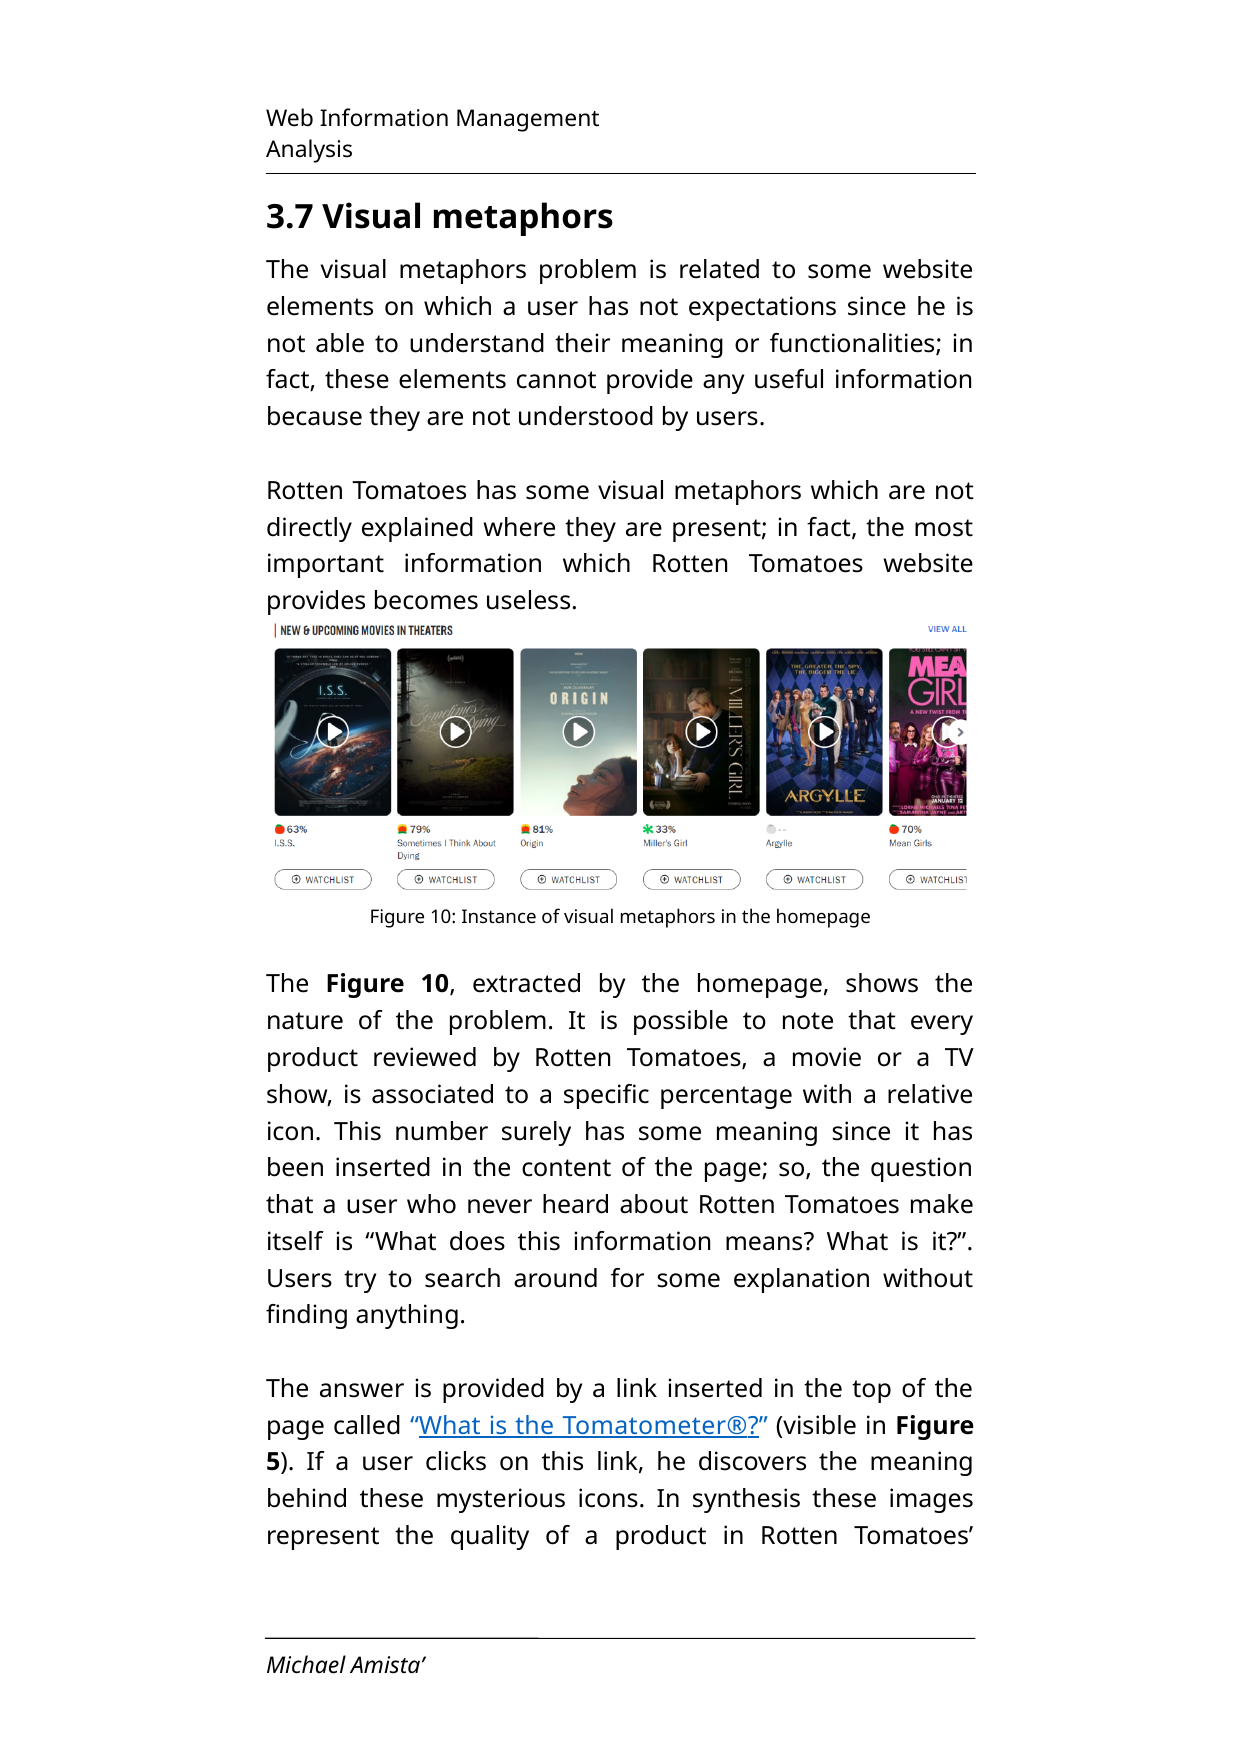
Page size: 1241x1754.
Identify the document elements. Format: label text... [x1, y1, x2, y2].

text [266, 1371, 974, 1552]
text The Figure 10, extracted by the homepage, shows the nature of the problem. It is possible to note that every product reviewed by Rotten Tomatoes, a movie or a TV show, is associated to a specific percentage with a relative icon. This number surely has some meaning since it has been inserted in the content of the page; so, the question that a user who never heard about Rotten Tomatoes make itself is “What does this information means? What is it?”. Users try to search around for some explanation without finding anything. [266, 966, 974, 1331]
picture [265, 619, 975, 892]
subtitle 3.7 Visual metaphors [266, 192, 974, 238]
text The visual metaphors problem is related to some website elements on which a user has not expectations since he is not able to understand their meaning or functionalities; in fact, these elements cannot provide any useful information because they are not understood by users. [266, 252, 974, 433]
text Rotten Tomatoes has some visual metaphors which are not directly explained where they are present; in fact, the most important information which Rotten Tomatoes website provides becomes useless. [266, 472, 974, 617]
text Figure 10: Instance of visual metaphors in the homepage [266, 904, 974, 929]
